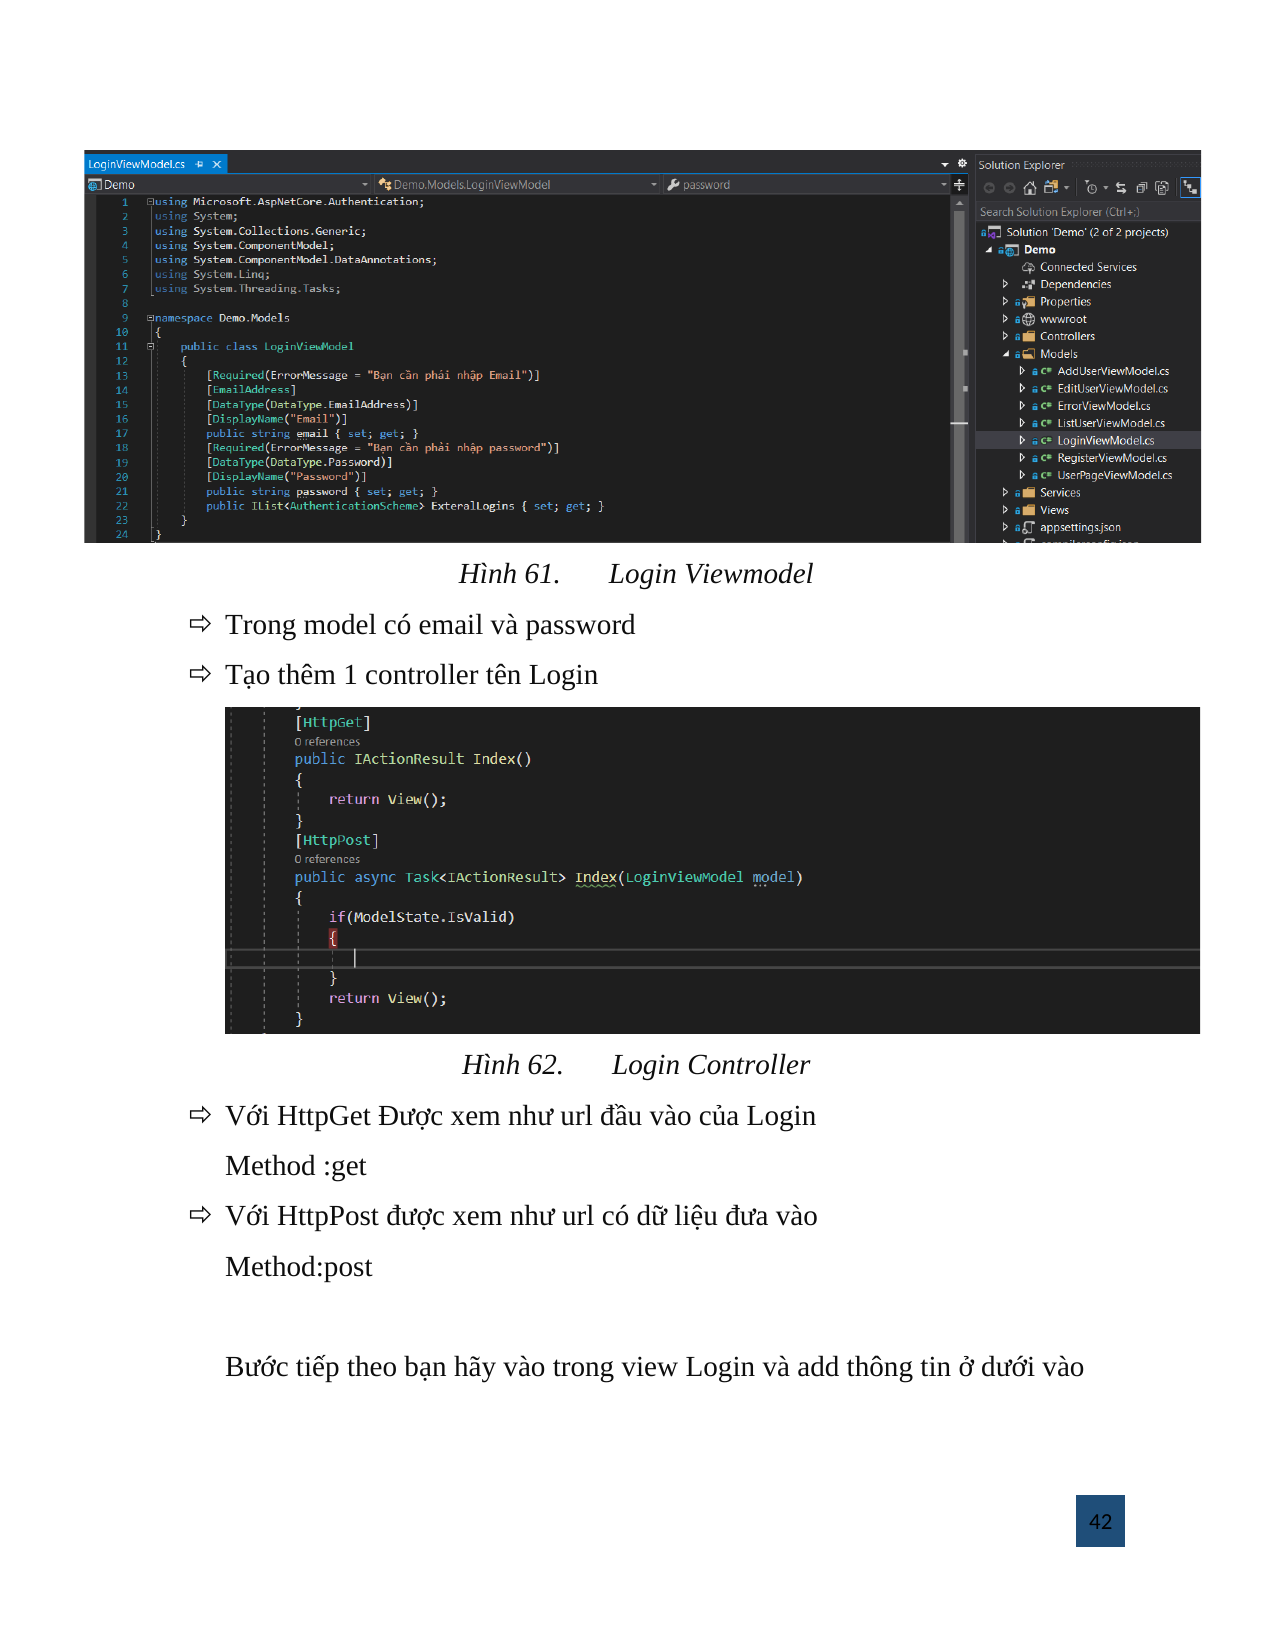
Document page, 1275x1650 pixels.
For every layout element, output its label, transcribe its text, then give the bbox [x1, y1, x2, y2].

picture [225, 707, 1200, 1034]
list Với HttpGet Được xem như url đầu vào của Login [187, 1098, 1125, 1131]
list Tạo thêm 1 controller tên Login [187, 657, 1125, 691]
text Login Controller [150, 1047, 1125, 1081]
list Method:post [225, 1249, 1125, 1282]
picture [84, 150, 1202, 543]
list Với HttpPost được xem như url có dữ liệu đưa vào [187, 1198, 1125, 1232]
list Trong model có email và password [187, 607, 1125, 640]
text Login Viewmodel [150, 556, 1125, 590]
list Method :get [225, 1148, 1125, 1182]
list Bước tiếp theo bạn hãy vào trong view Login và add thông tin ở dưới vào [225, 1349, 1125, 1383]
